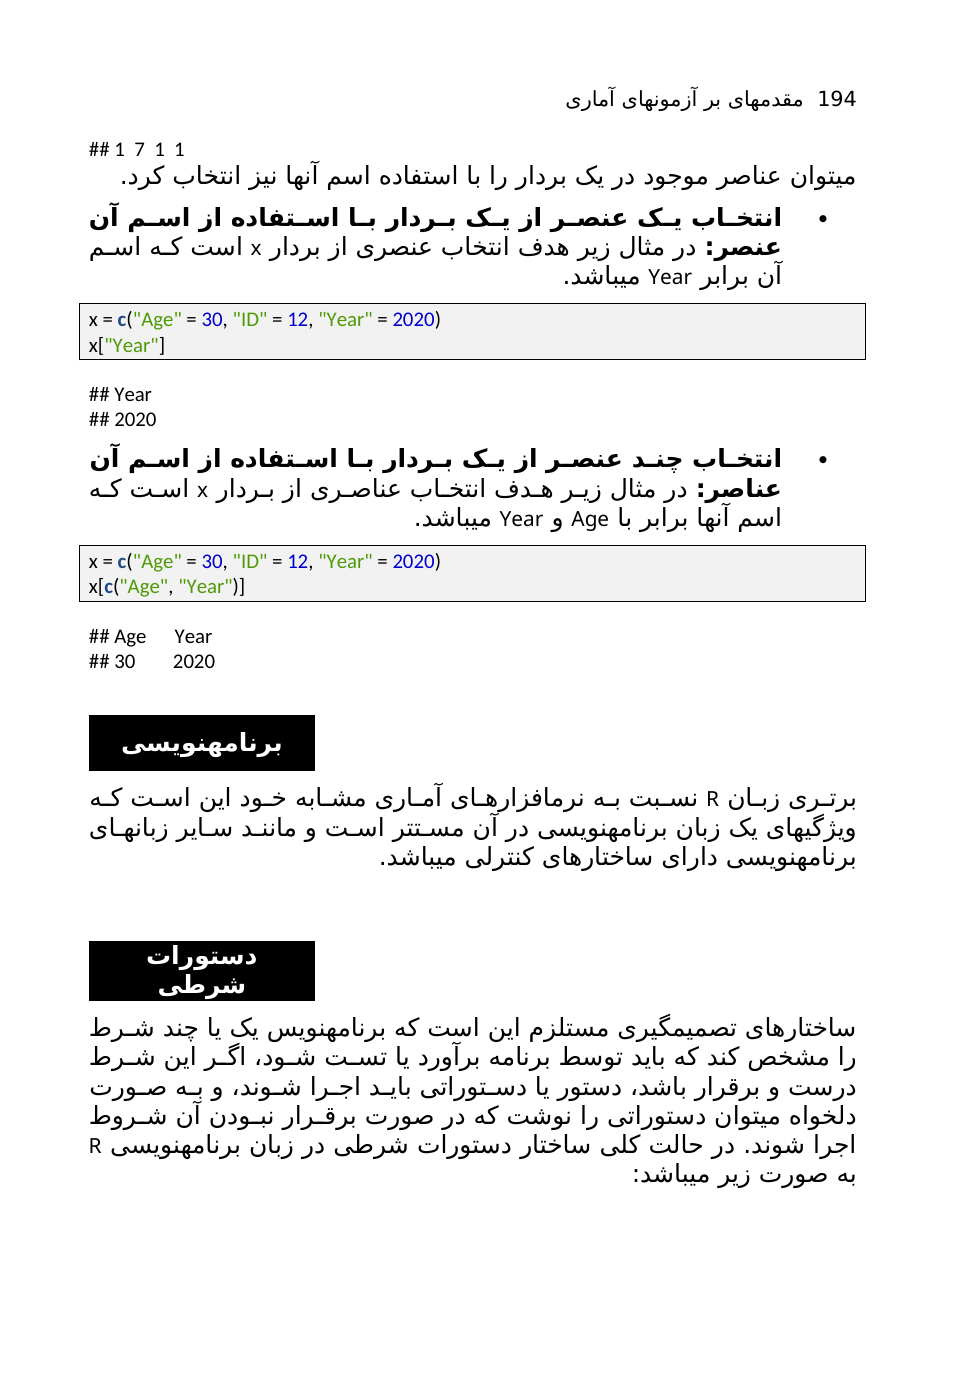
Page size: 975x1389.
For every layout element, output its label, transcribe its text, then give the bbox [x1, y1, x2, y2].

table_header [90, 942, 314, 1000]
text x = c("Age" = 30, "ID" = 12, "Year" = 2020) x[c("Age", "Year")] [80, 546, 865, 601]
text x = c("Age" = 30, "ID" = 12, "Year" = 2020) x["Year"] [80, 304, 865, 359]
list انتخاب یک عنصر از یک بردار با استفاده از اسم آن عنصر: در مثال زیر هدف انتخاب عنصری از بردار x است که اسم آن برابر Year می‏باشد. [89, 203, 819, 291]
text ## Age Year ## 30 2020 [89, 623, 857, 674]
text ## 1 7 1 1 [89, 136, 857, 161]
list انتخاب چند عنصر از یک بردار با استفاده از اسم آن عناصر: در مثال زیر هدف انتخاب عناصری از بردار x است که اسم آن‏ها برابر با Age و Year می‏باشد. [89, 444, 819, 532]
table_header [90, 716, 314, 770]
text ## Year ## 2020 [89, 381, 857, 432]
text ساختارهای تصمیم‏گیری مستلزم این است که برنامه‏نویس یک یا چند شرط را مشخص کند که باید توسط برنامه برآورد یا تست شود، اگر این شرط درست و برقرار باشد، دستور یا دستوراتی باید اجرا شوند، و به صورت دلخواه می‏توان دستوراتی را نوشت که در صورت برقرار نبودن آن شروط اجرا شوند. در حالت کلی ساختار دستورات شرطی در زبان برنامه‏نویسی R به صورت زیر می‏باشد: [89, 1013, 857, 1189]
text می‏توان عناصر موجود در یک بردار را با استفاده اسم آن‏ها نیز انتخاب کرد. [89, 161, 857, 190]
text برتری زبان R نسبت به نرم‏افزارهای آماری مشابه خود این است که ویژگی‏های یک زبان برنامه‏نویسی در آن مستتر است و مانند سایر زبان‏های برنامه‏نویسی دارای ساختارهای کنترلی می‏باشد. [89, 783, 857, 871]
